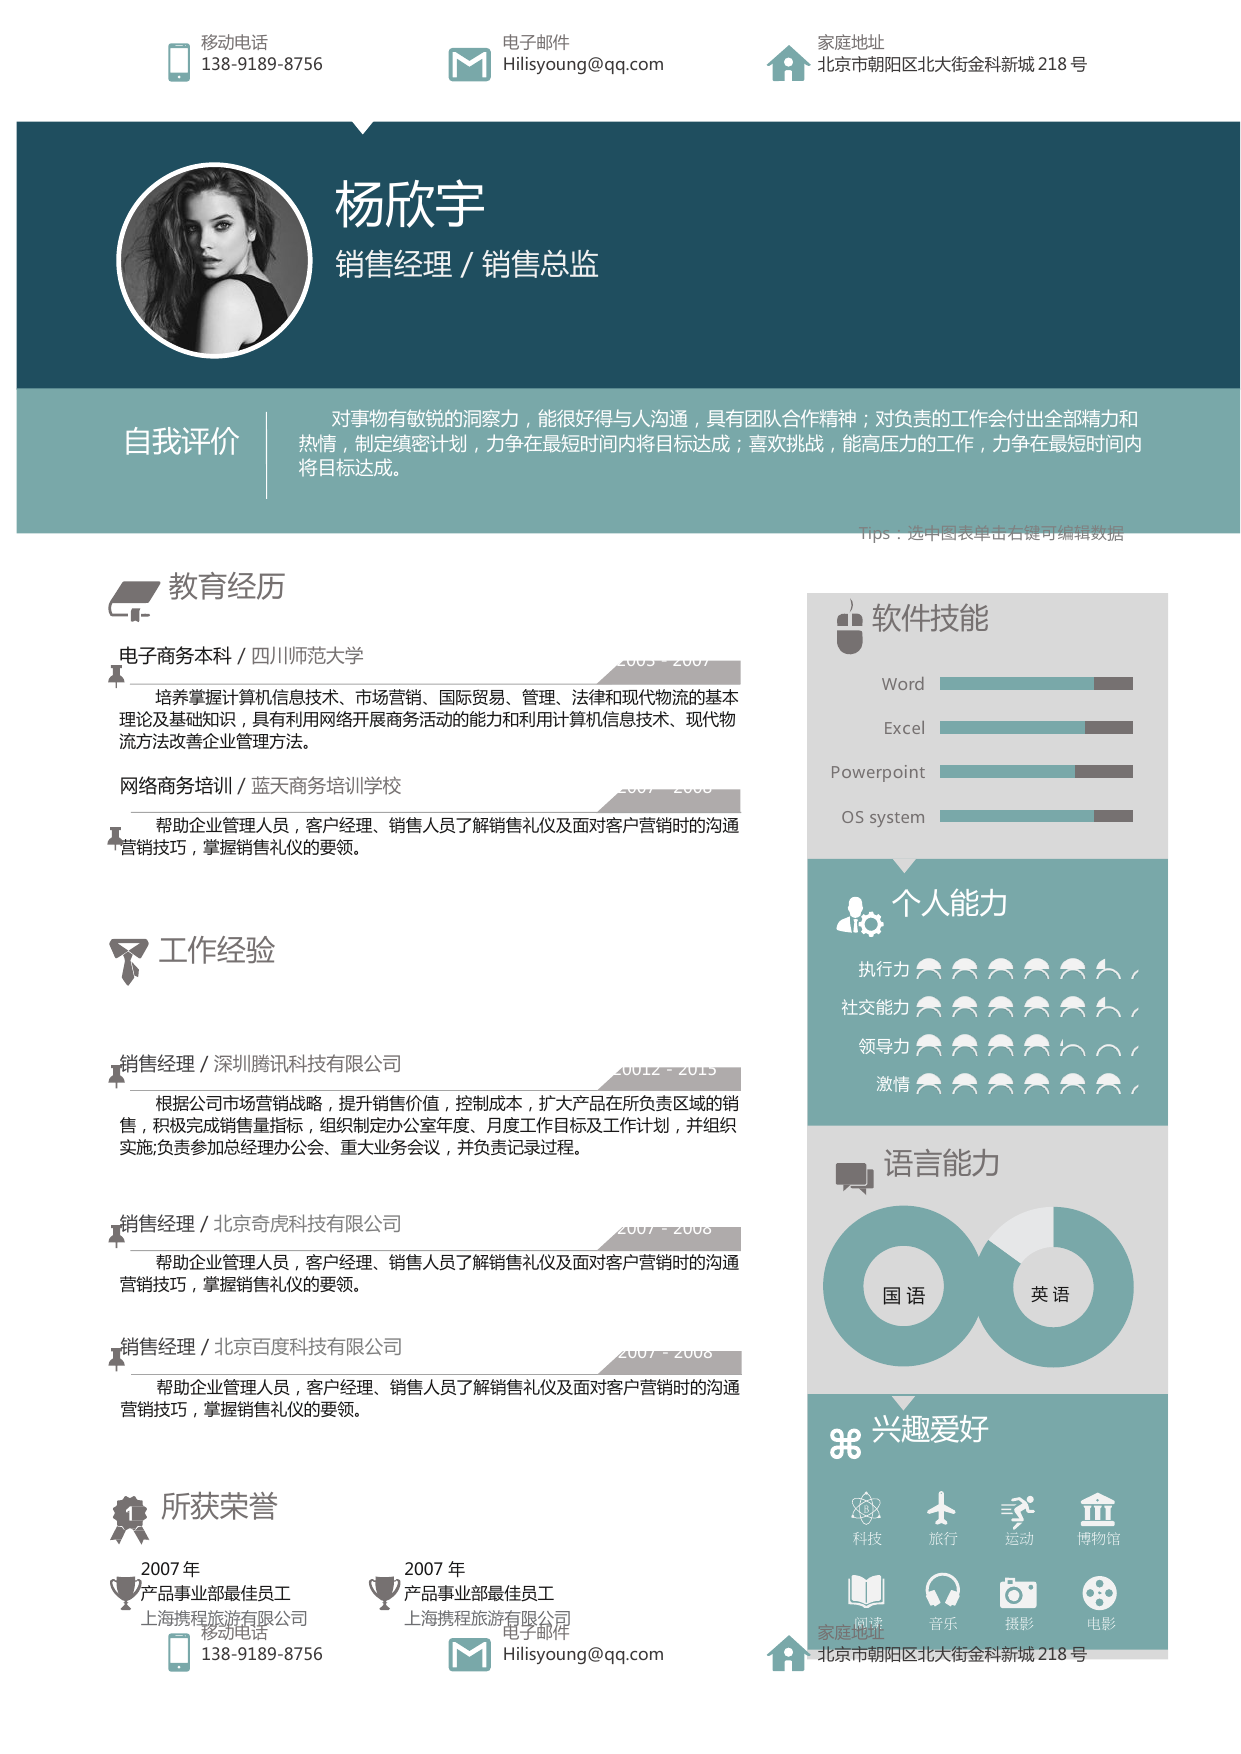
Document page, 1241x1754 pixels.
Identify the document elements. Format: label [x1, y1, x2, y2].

picture [916, 958, 1139, 979]
picture [121, 168, 307, 353]
picture [916, 996, 1139, 1017]
picture [916, 1034, 1139, 1056]
picture [916, 1073, 1139, 1094]
